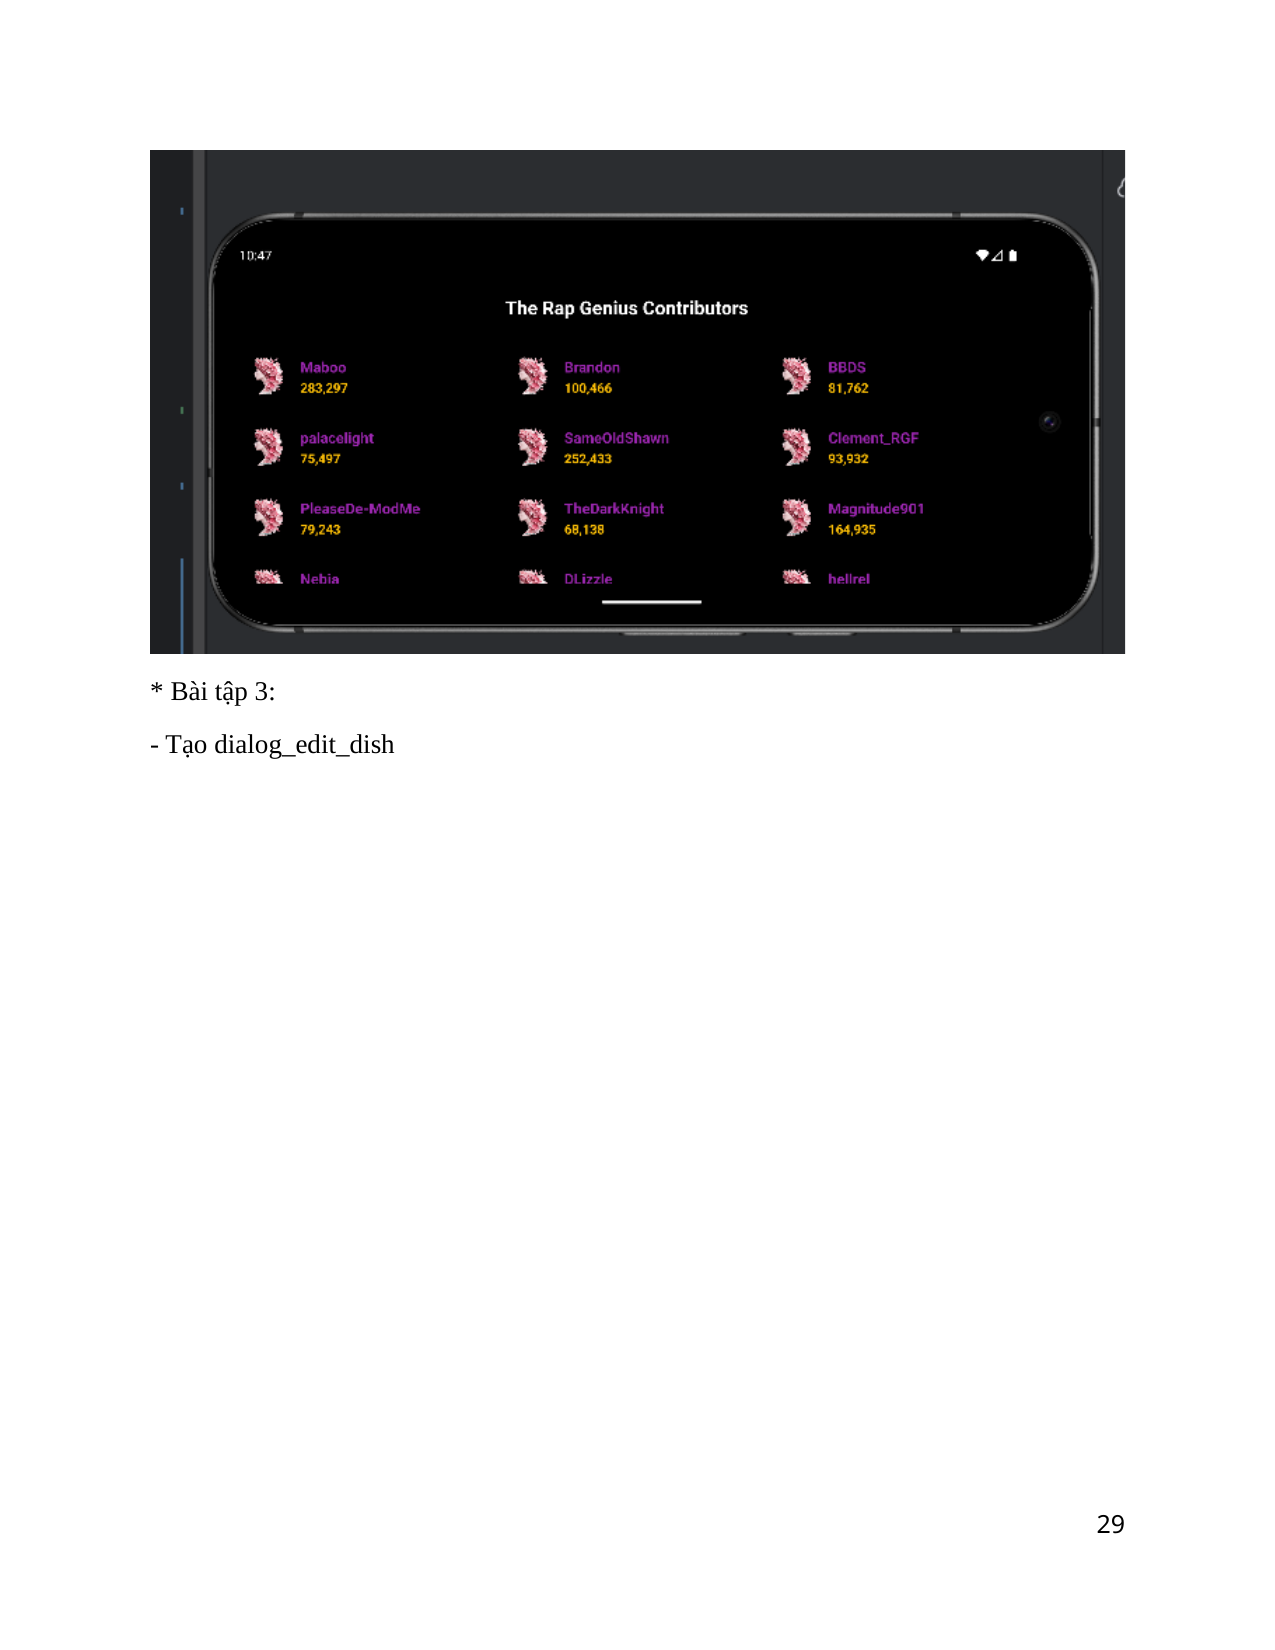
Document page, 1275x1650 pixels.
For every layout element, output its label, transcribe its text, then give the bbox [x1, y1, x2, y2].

text * Bài tập 3: [150, 675, 1125, 706]
picture [150, 150, 1125, 654]
text - Tạo dialog_edit_dish [150, 728, 1125, 759]
